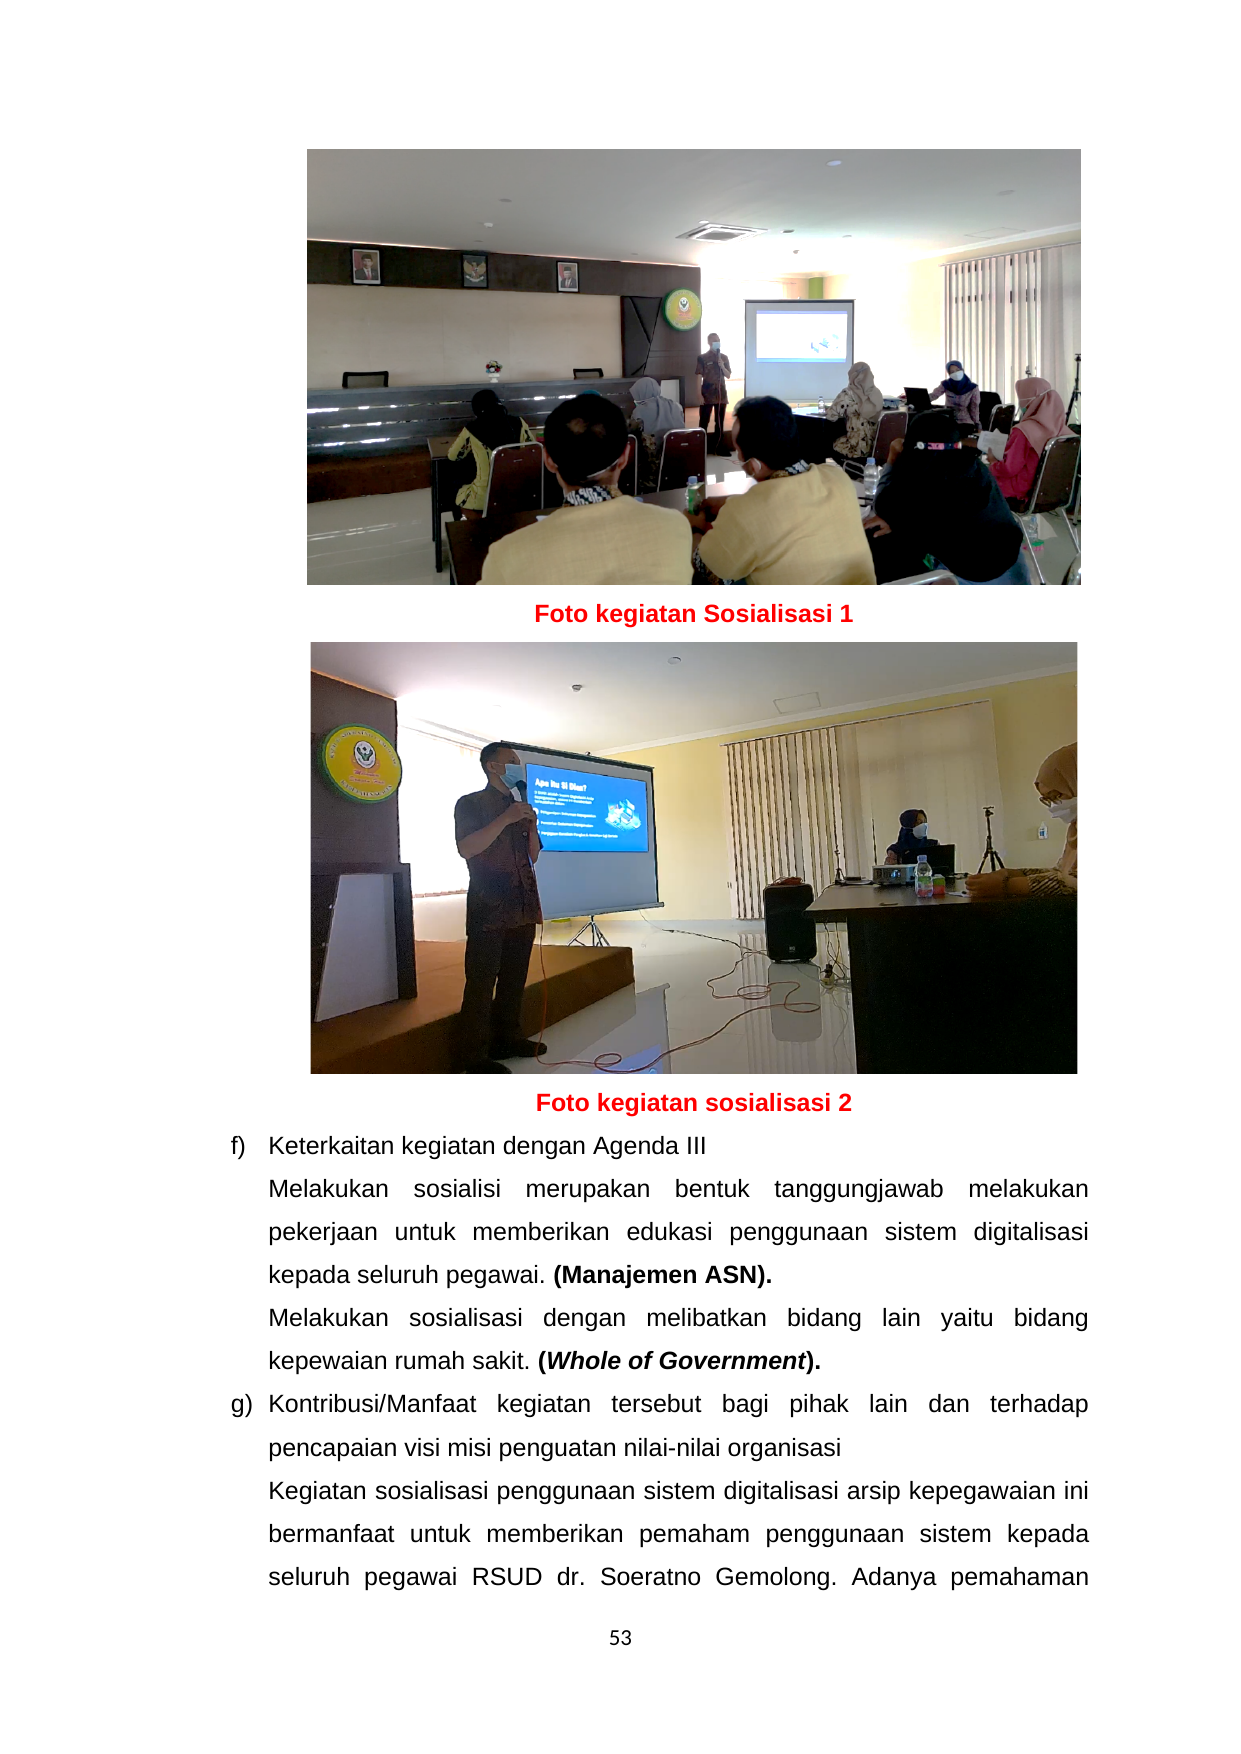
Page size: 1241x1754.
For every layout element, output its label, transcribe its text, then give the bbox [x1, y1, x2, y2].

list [268, 1476, 1090, 1591]
list Kontribusi/Manfaat kegiatan tersebut bagi pihak lain dan terhadap pencapaian visi misi penguatan nilai-nilai organisasi [231, 1389, 1090, 1461]
picture [307, 149, 1081, 585]
list Keterkaitan kegiatan dengan Agenda III [231, 1131, 1090, 1159]
list Melakukan sosialisasi dengan melibatkan bidang lain yaitu bidang kepewaian rumah sakit. (Whole of Government). [268, 1303, 1090, 1375]
picture [310, 642, 1078, 1074]
list Melakukan sosialisi merupakan bentuk tanggungjawab melakukan pekerjaan untuk memberikan edukasi penggunaan sistem digitalisasi kepada seluruh pegawai. (Manajemen ASN). [268, 1174, 1090, 1289]
